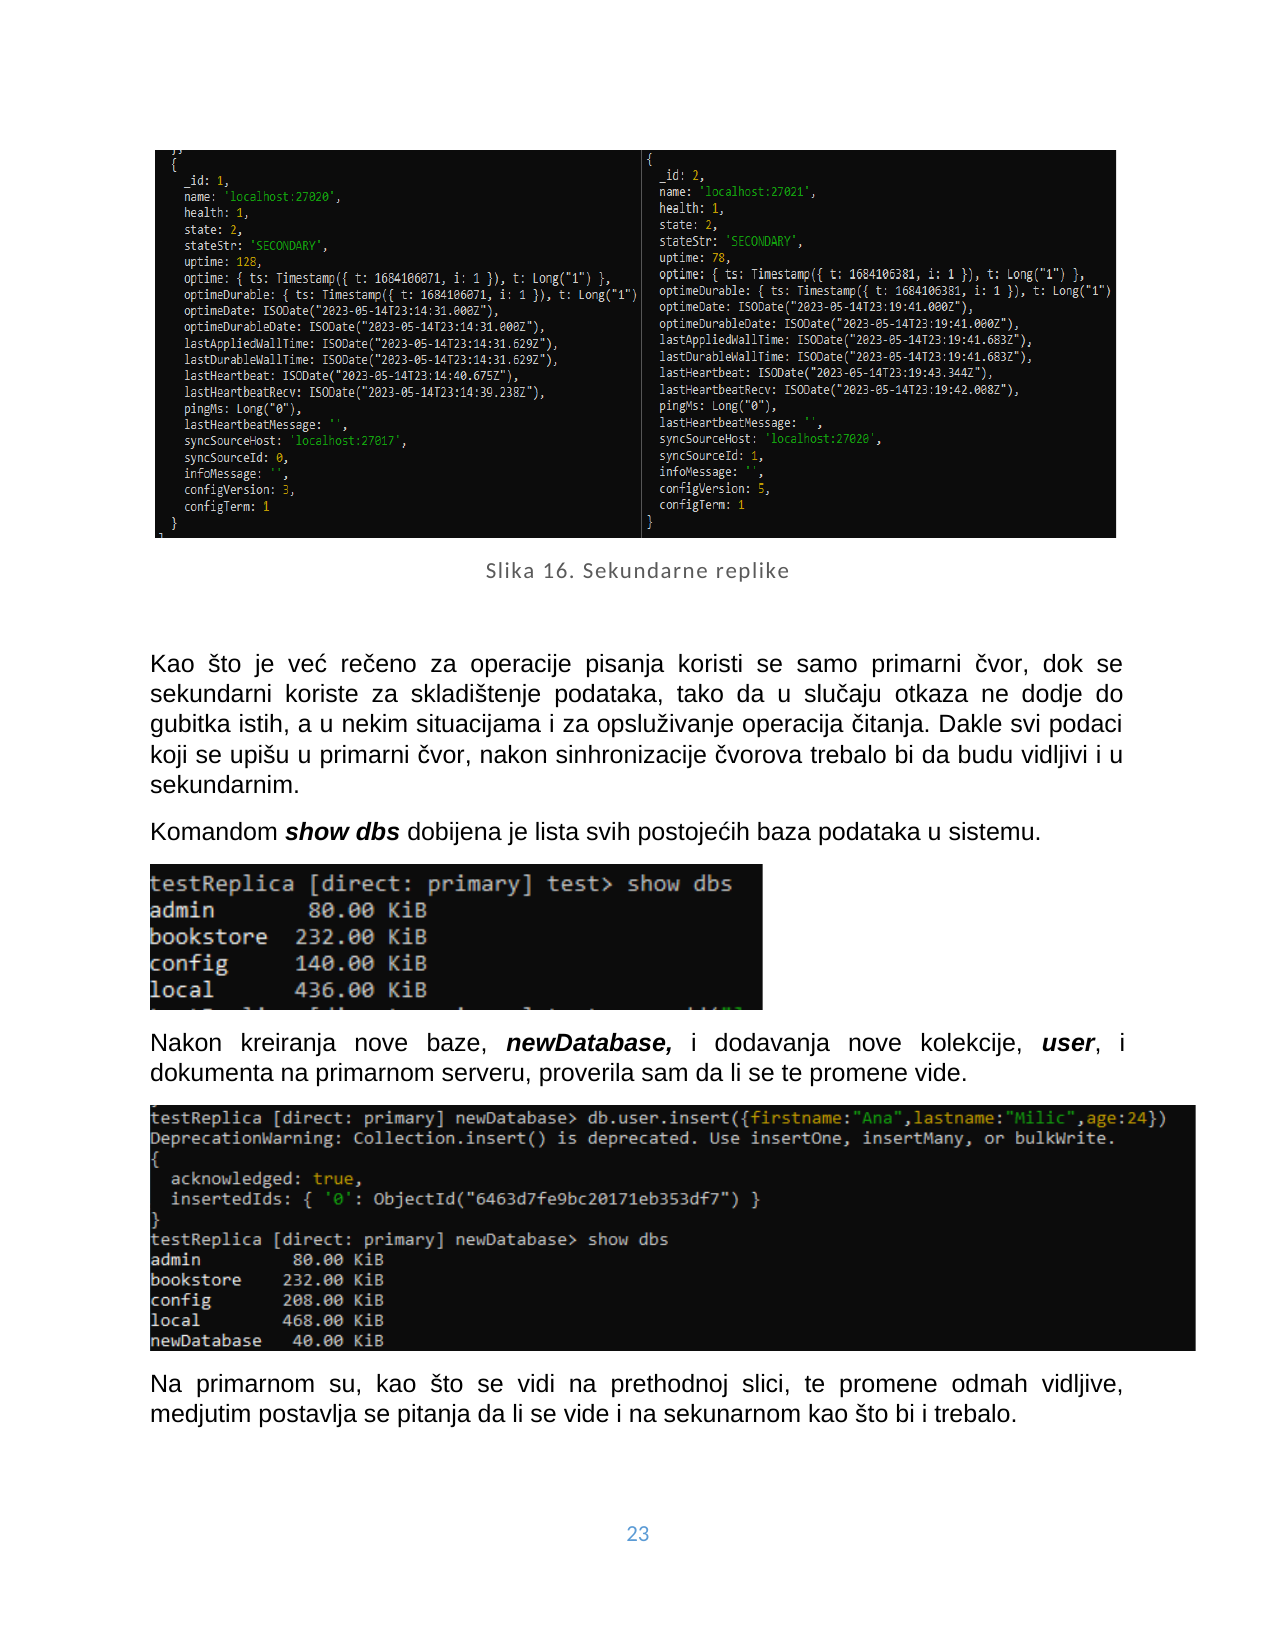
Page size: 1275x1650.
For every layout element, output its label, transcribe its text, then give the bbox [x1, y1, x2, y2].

text Nakon kreiranja nove baze, newDatabase, i dodavanja nove kolekcije, user, i dokumenta na primarnom serveru, proverila sam da li se te promene vide. [150, 1028, 1125, 1087]
picture [150, 1105, 1196, 1351]
text Na primarnom su, kao što se vidi na prethodnoj slici, te promene odmah vidljive, medjutim postavlja se pitanja da li se vide i na sekunarnom kao što bi i trebalo. [150, 1369, 1125, 1428]
picture [150, 864, 763, 1010]
picture [155, 150, 1117, 538]
subtitle Slika 16. Sekundarne replike [150, 556, 1125, 584]
text Komandom show dbs dobijena je lista svih postojećih baza podataka u sistemu. [150, 817, 1125, 846]
text Kao što je već rečeno za operacije pisanja koristi se samo primarni čvor, dok se sekundarni koriste za skladištenje podataka, tako da u slučaju otkaza ne dodje do gubitka istih, a u nekim situacijama i za opsluživanje operacija čitanja. Dakle svi podaci koji se upišu u primarni čvor, nakon sinhronizacije čvorova trebalo bi da budu vidljivi i u sekundarnim. [150, 648, 1125, 799]
